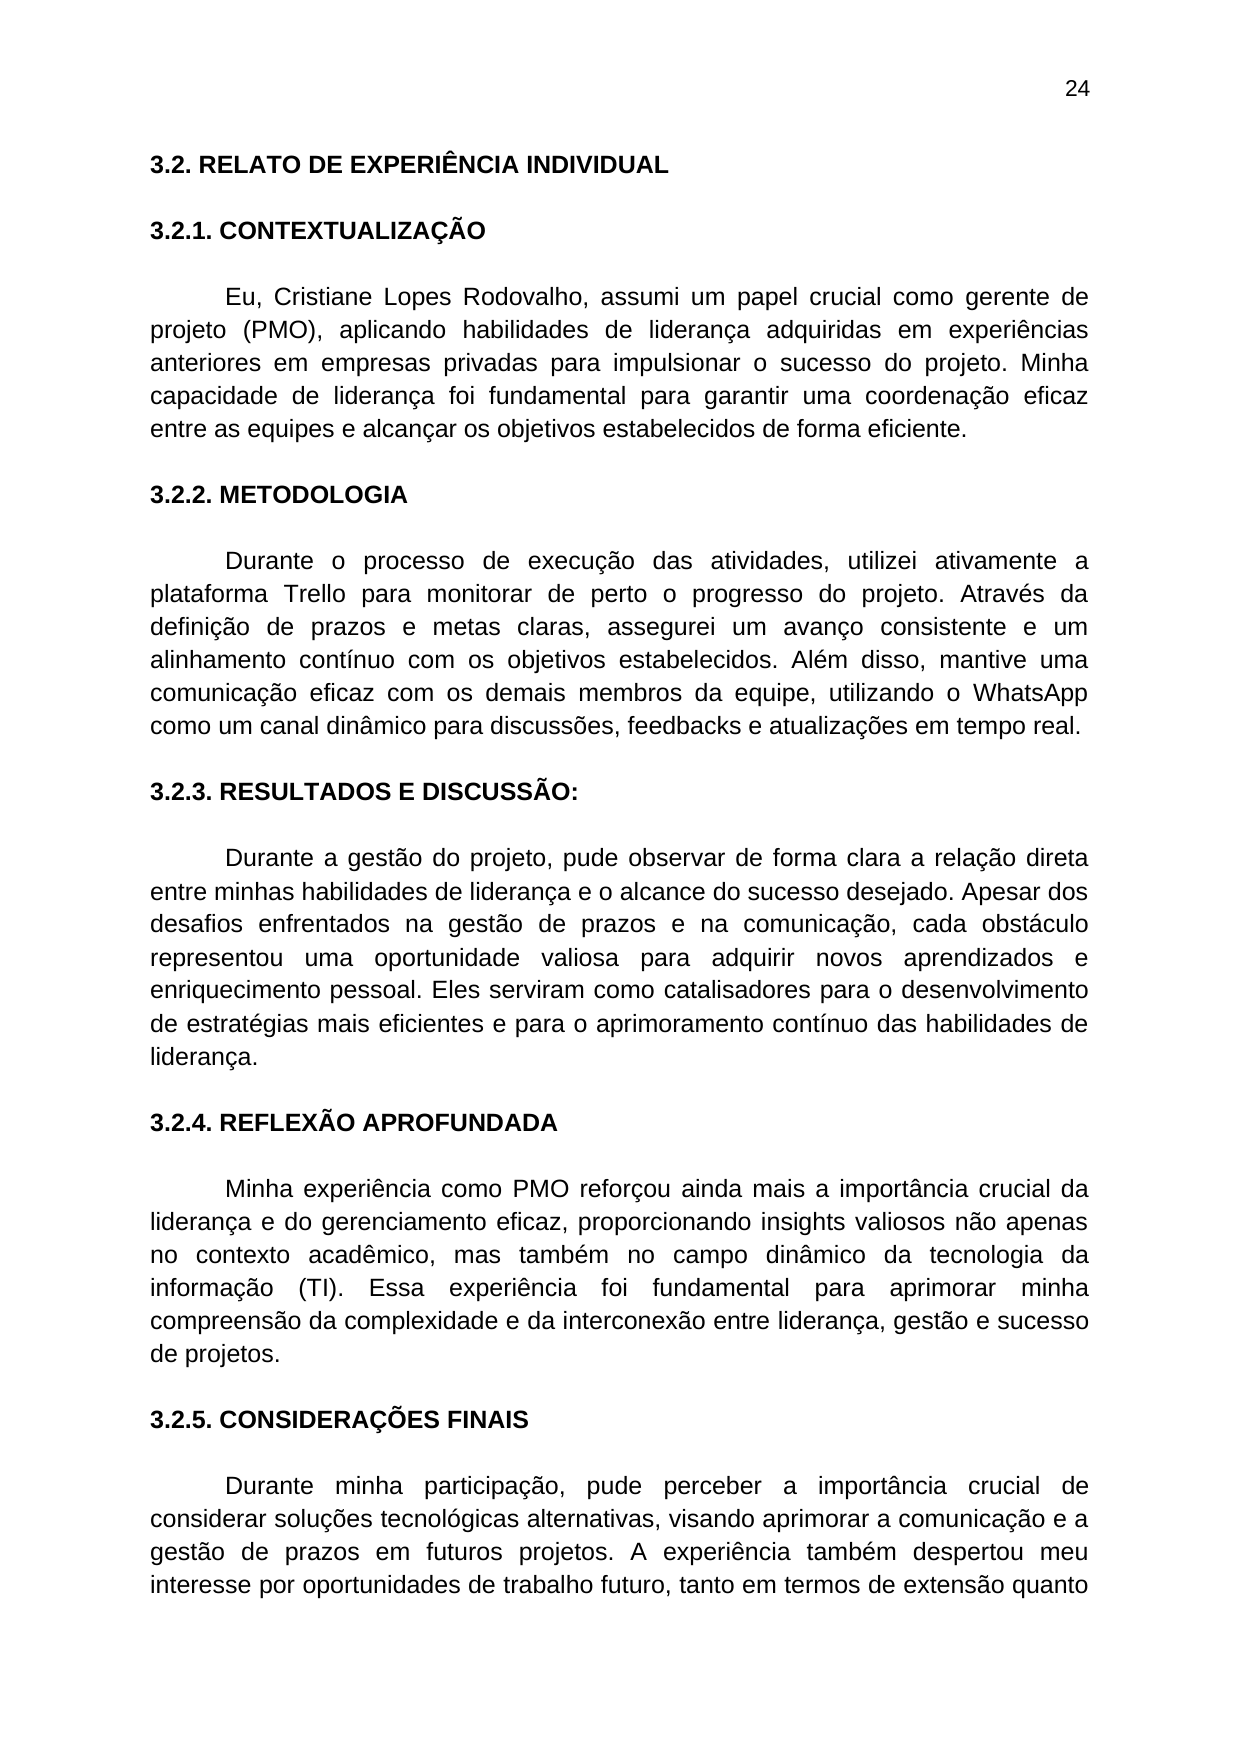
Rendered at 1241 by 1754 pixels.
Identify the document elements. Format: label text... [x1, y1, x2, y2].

subtitle 3.2.1. CONTEXTUALIZAÇÃO [150, 216, 1090, 245]
subtitle 3.2.4. REFLEXÃO APROFUNDADA [150, 1108, 1090, 1136]
text Durante a gestão do projeto, pude observar de forma clara a relação direta entre minhas habilidades de liderança e o alcance do sucesso desejado. Apesar dos desafios enfrentados na gestão de prazos e na comunicação, cada obstáculo representou uma oportunidade valiosa para adquirir novos aprendizados e enriquecimento pessoal. Eles serviram como catalisadores para o desenvolvimento de estratégias mais eficientes e para o aprimoramento contínuo das habilidades de liderança. [150, 843, 1090, 1070]
subtitle 3.2. RELATO DE EXPERIÊNCIA INDIVIDUAL [150, 150, 1090, 179]
subtitle 3.2.3. RESULTADOS E DISCUSSÃO: [150, 777, 1090, 806]
text Eu, Cristiane Lopes Rodovalho, assumi um papel crucial como gerente de projeto (PMO), aplicando habilidades de liderança adquiridas em experiências anteriores em empresas privadas para impulsionar o sucesso do projeto. Minha capacidade de liderança foi fundamental para garantir uma coordenação eficaz entre as equipes e alcançar os objetivos estabelecidos de forma eficiente. [150, 282, 1090, 443]
subtitle 3.2.5. CONSIDERAÇÕES FINAIS [150, 1405, 1090, 1433]
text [150, 1471, 1090, 1599]
text Durante o processo de execução das atividades, utilizei ativamente a plataforma Trello para monitorar de perto o progresso do projeto. Através da definição de prazos e metas claras, assegurei um avanço consistente e um alinhamento contínuo com os objetivos estabelecidos. Além disso, mantive uma comunicação eficaz com os demais membros da equipe, utilizando o WhatsApp como um canal dinâmico para discussões, feedbacks e atualizações em tempo real. [150, 546, 1090, 740]
subtitle 3.2.2. METODOLOGIA [150, 480, 1090, 509]
text Minha experiência como PMO reforçou ainda mais a importância crucial da liderança e do gerenciamento eficaz, proporcionando insights valiosos não apenas no contexto acadêmico, mas também no campo dinâmico da tecnologia da informação (TI). Essa experiência foi fundamental para aprimorar minha compreensão da complexidade e da interconexão entre liderança, gestão e sucesso de projetos. [150, 1174, 1090, 1367]
